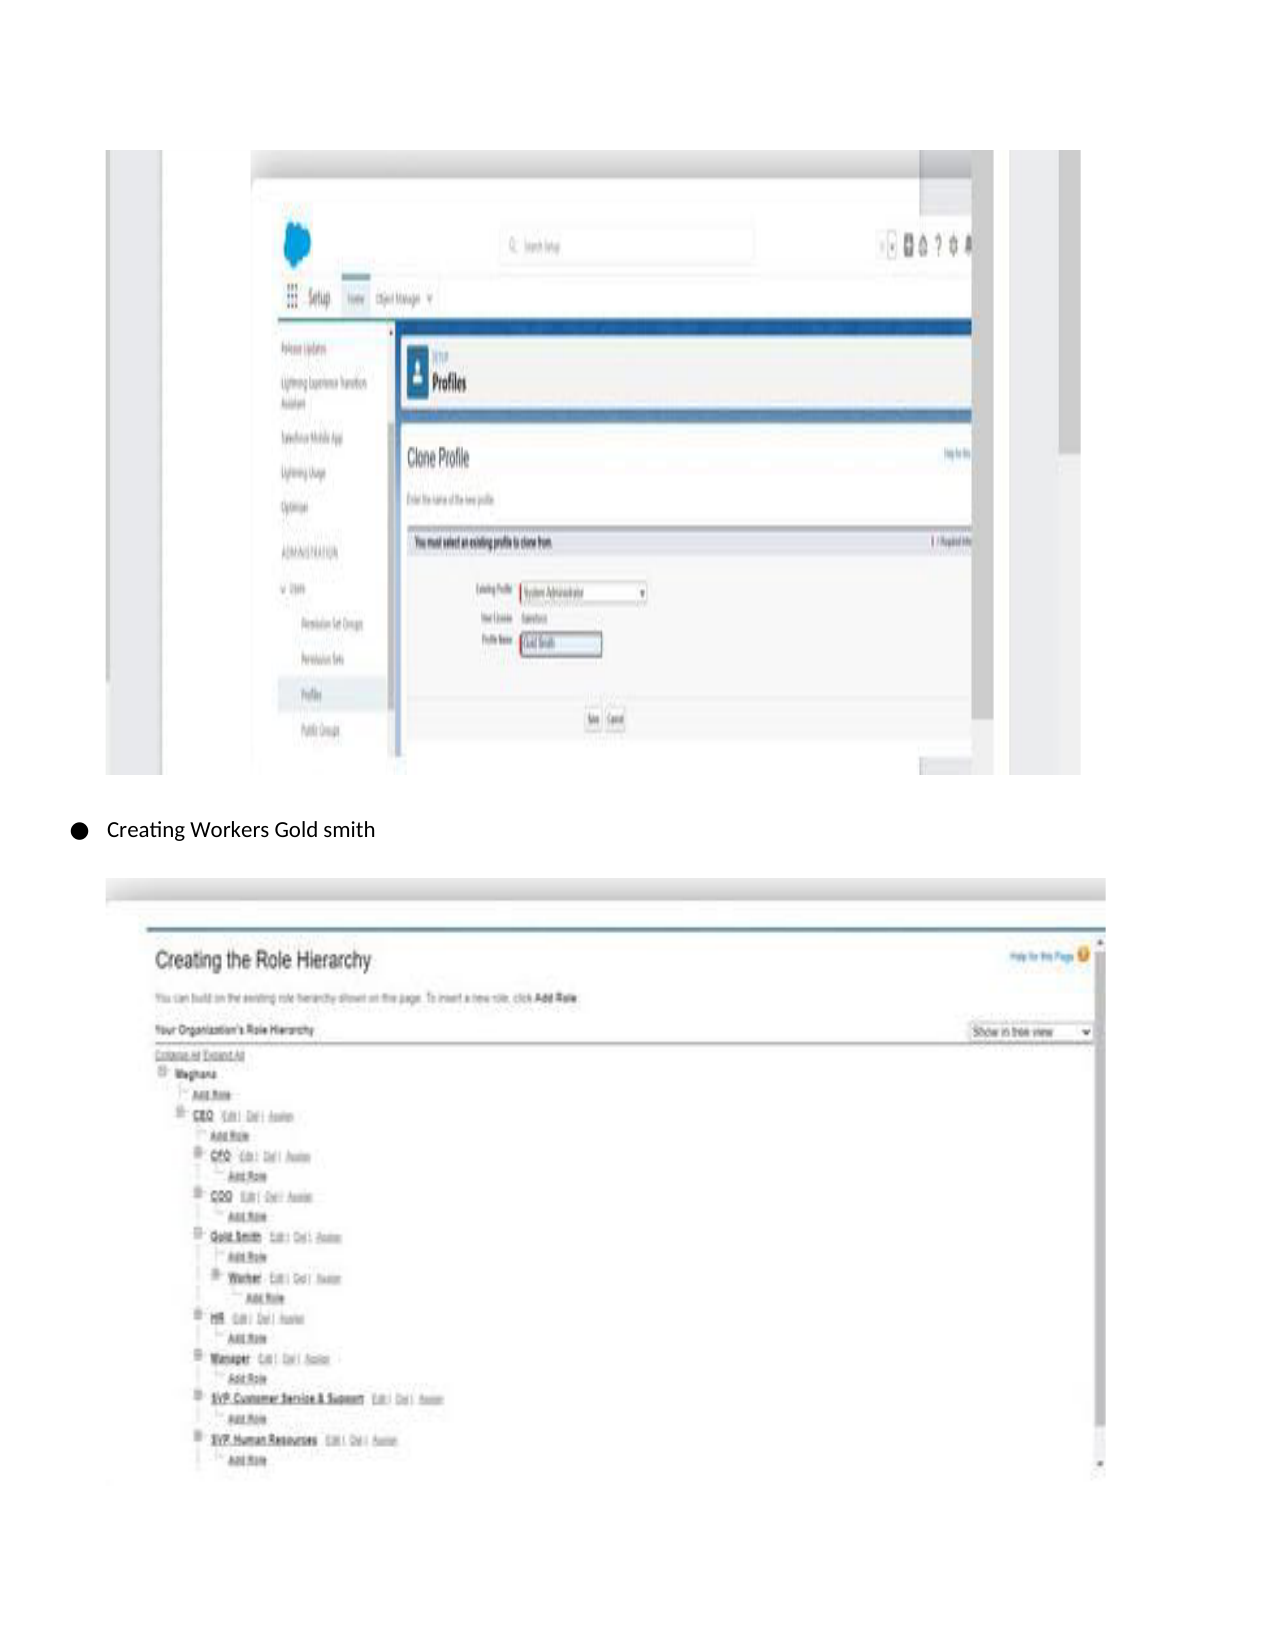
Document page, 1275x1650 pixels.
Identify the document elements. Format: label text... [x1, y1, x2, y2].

picture [105, 150, 1081, 775]
picture [105, 878, 1106, 1486]
list Creating Workers Gold smith [69, 803, 1174, 850]
